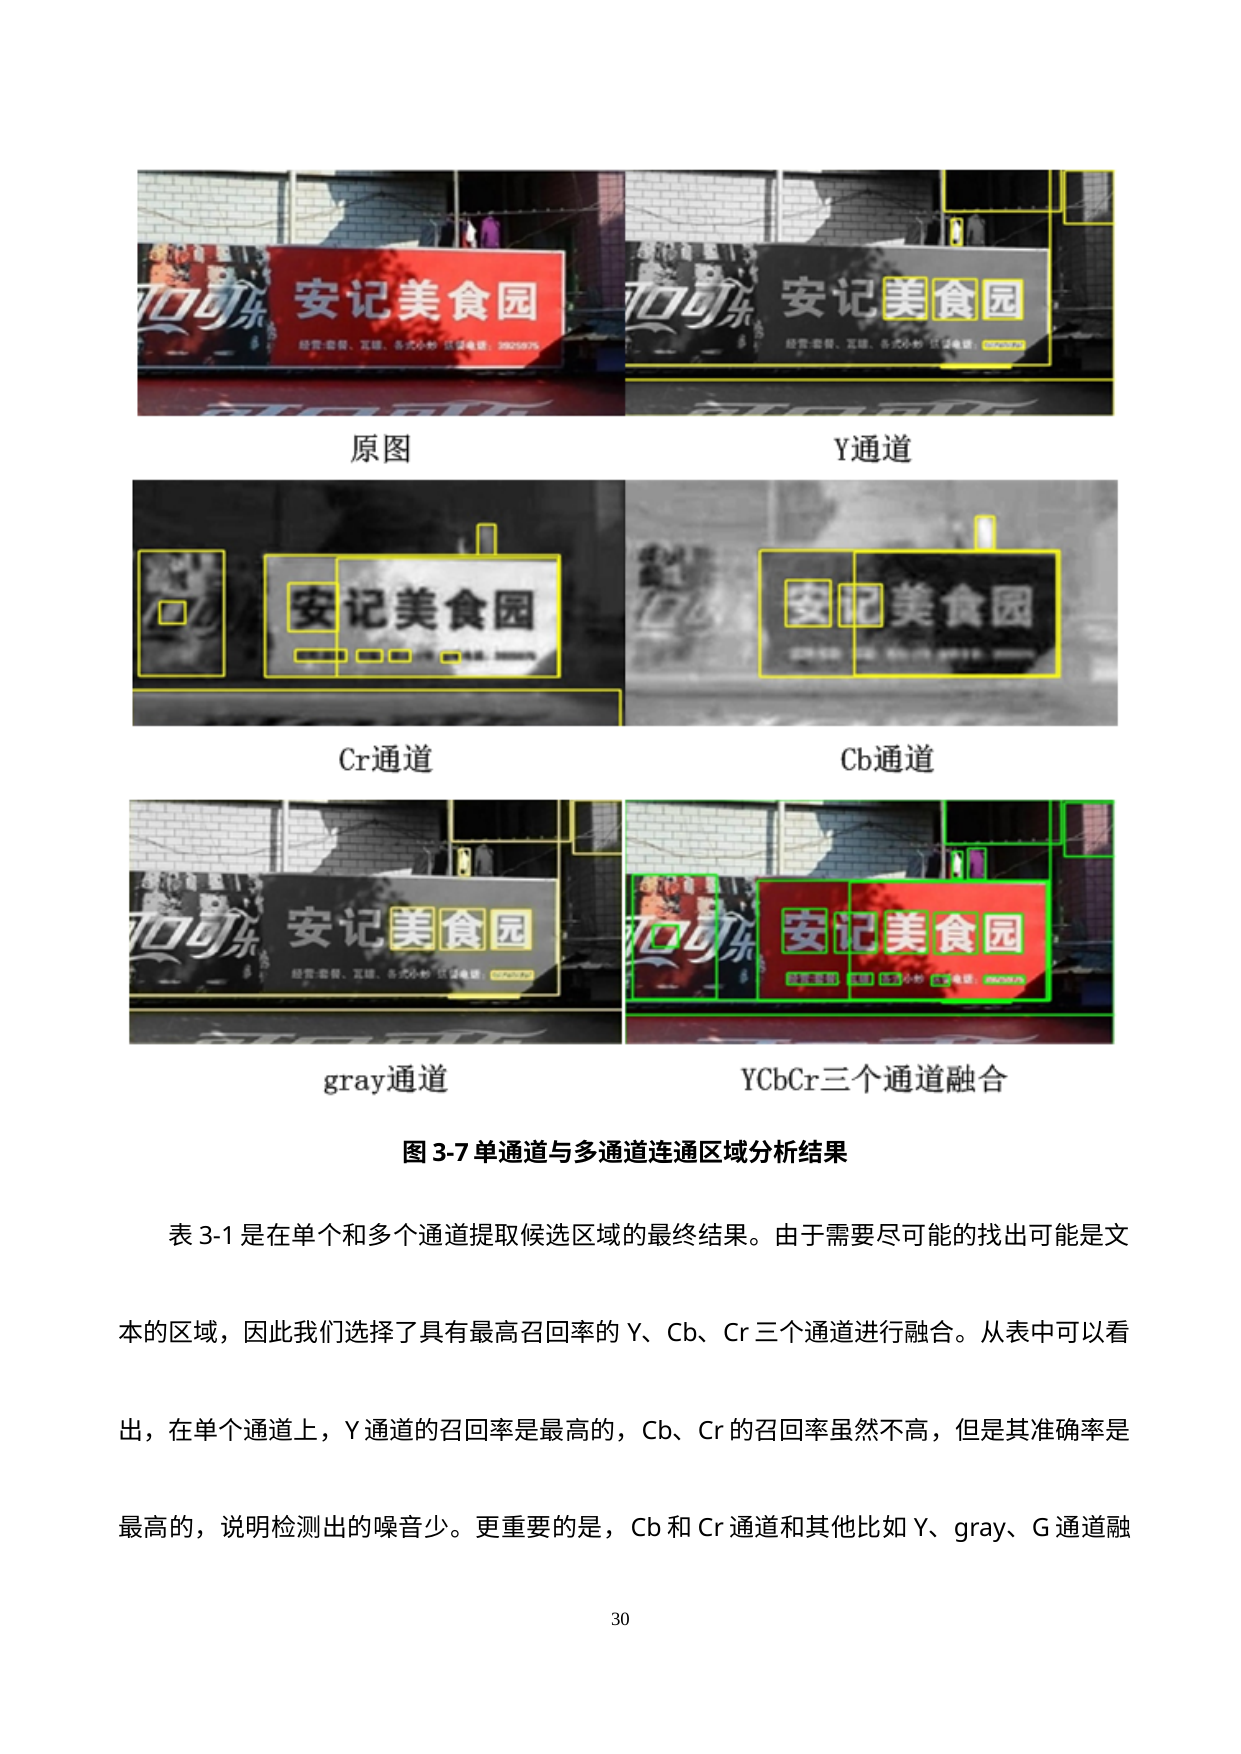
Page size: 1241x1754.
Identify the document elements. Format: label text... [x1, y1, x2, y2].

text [118, 1201, 1132, 1558]
text 图3-7单通道与多通道连通区域分析结果 [118, 1118, 1132, 1183]
picture [123, 162, 1128, 1102]
